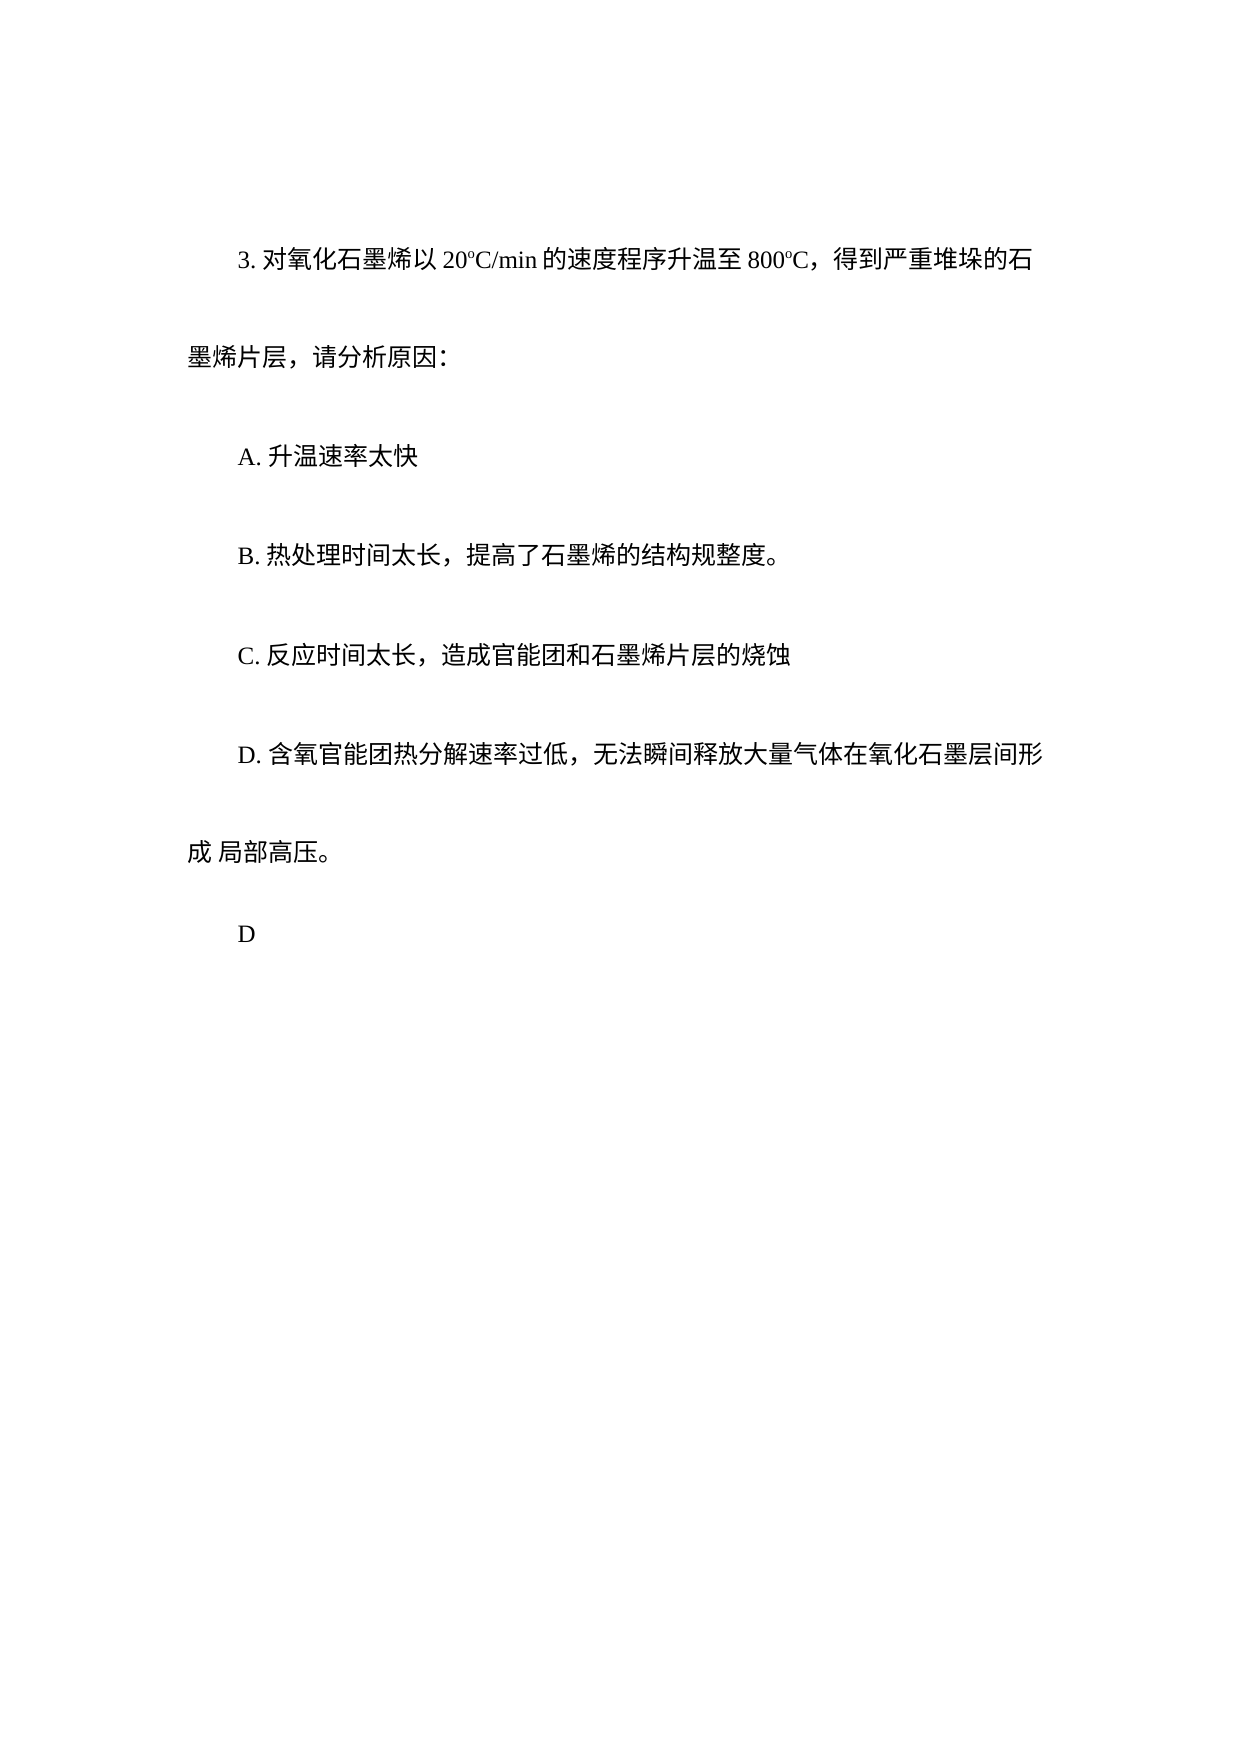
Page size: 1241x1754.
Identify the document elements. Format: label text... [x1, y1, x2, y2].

text 3. 对氧化石墨烯以20oC/min的速度程序升温至800oC，得到严重堆垛的石墨烯片层，请分析原因： [187, 225, 1053, 388]
text C. 反应时间太长，造成官能团和石墨烯片层的烧蚀 [187, 621, 1053, 686]
text D [187, 917, 1053, 949]
text B. 热处理时间太长，提高了石墨烯的结构规整度。 [187, 521, 1053, 586]
text D. 含氧官能团热分解速率过低，无法瞬间释放大量气体在氧化石墨层间形成 局部高压。 [187, 720, 1053, 883]
text A. 升温速率太快 [187, 422, 1053, 487]
